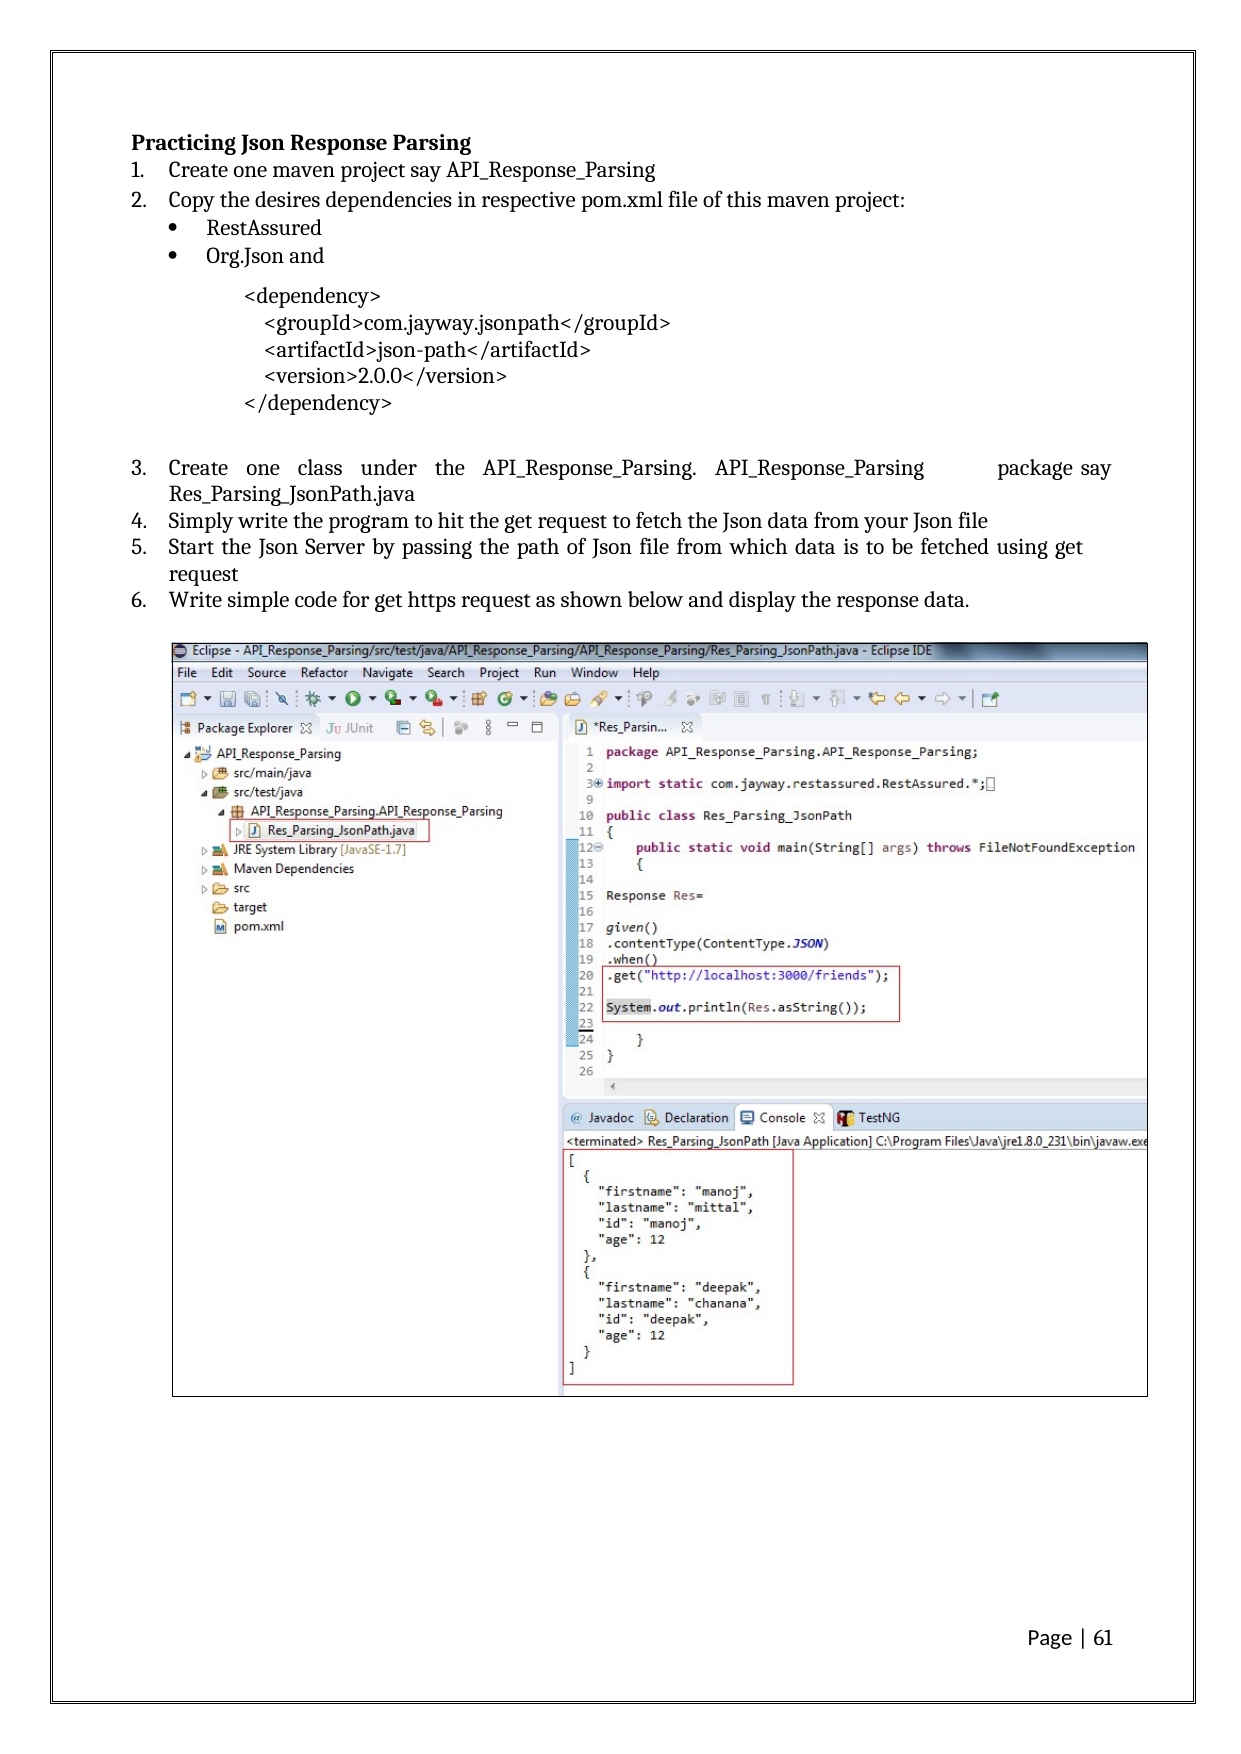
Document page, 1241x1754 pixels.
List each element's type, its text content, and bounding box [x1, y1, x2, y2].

list Simply write the program to hit the get request to fetch the Json data from your Json file [131, 507, 1193, 534]
list Write simple code for get https request as shown below and display the response data. [131, 587, 1193, 613]
text <artifactId>json-path</artifactId> [264, 336, 1193, 363]
list Copy the desires dependencies in respective pom.xml file of this maven project: [131, 187, 1193, 213]
subtitle Practicing Json Response Parsing [131, 129, 1193, 156]
list Create one maven project say API_Response_Parsing [131, 156, 1193, 183]
picture [171, 642, 1147, 1397]
list Org.Json and [169, 241, 1193, 269]
text </dependency> [244, 389, 1193, 416]
text <dependency> [244, 282, 1193, 309]
list RestAssured [169, 213, 1193, 241]
text <version>2.0.0</version> [264, 363, 1193, 389]
list Create one class under the API_Response_Parsing. API_Response_Parsing package say Res_Parsing_JsonPath.java [131, 455, 1128, 507]
list Start the Json Server by passing the path of Json file from which data is to be fetched using get request [131, 534, 1127, 587]
picture [173, 644, 1147, 1396]
text <groupId>com.jayway.jsonpath</groupId> [264, 309, 1193, 336]
